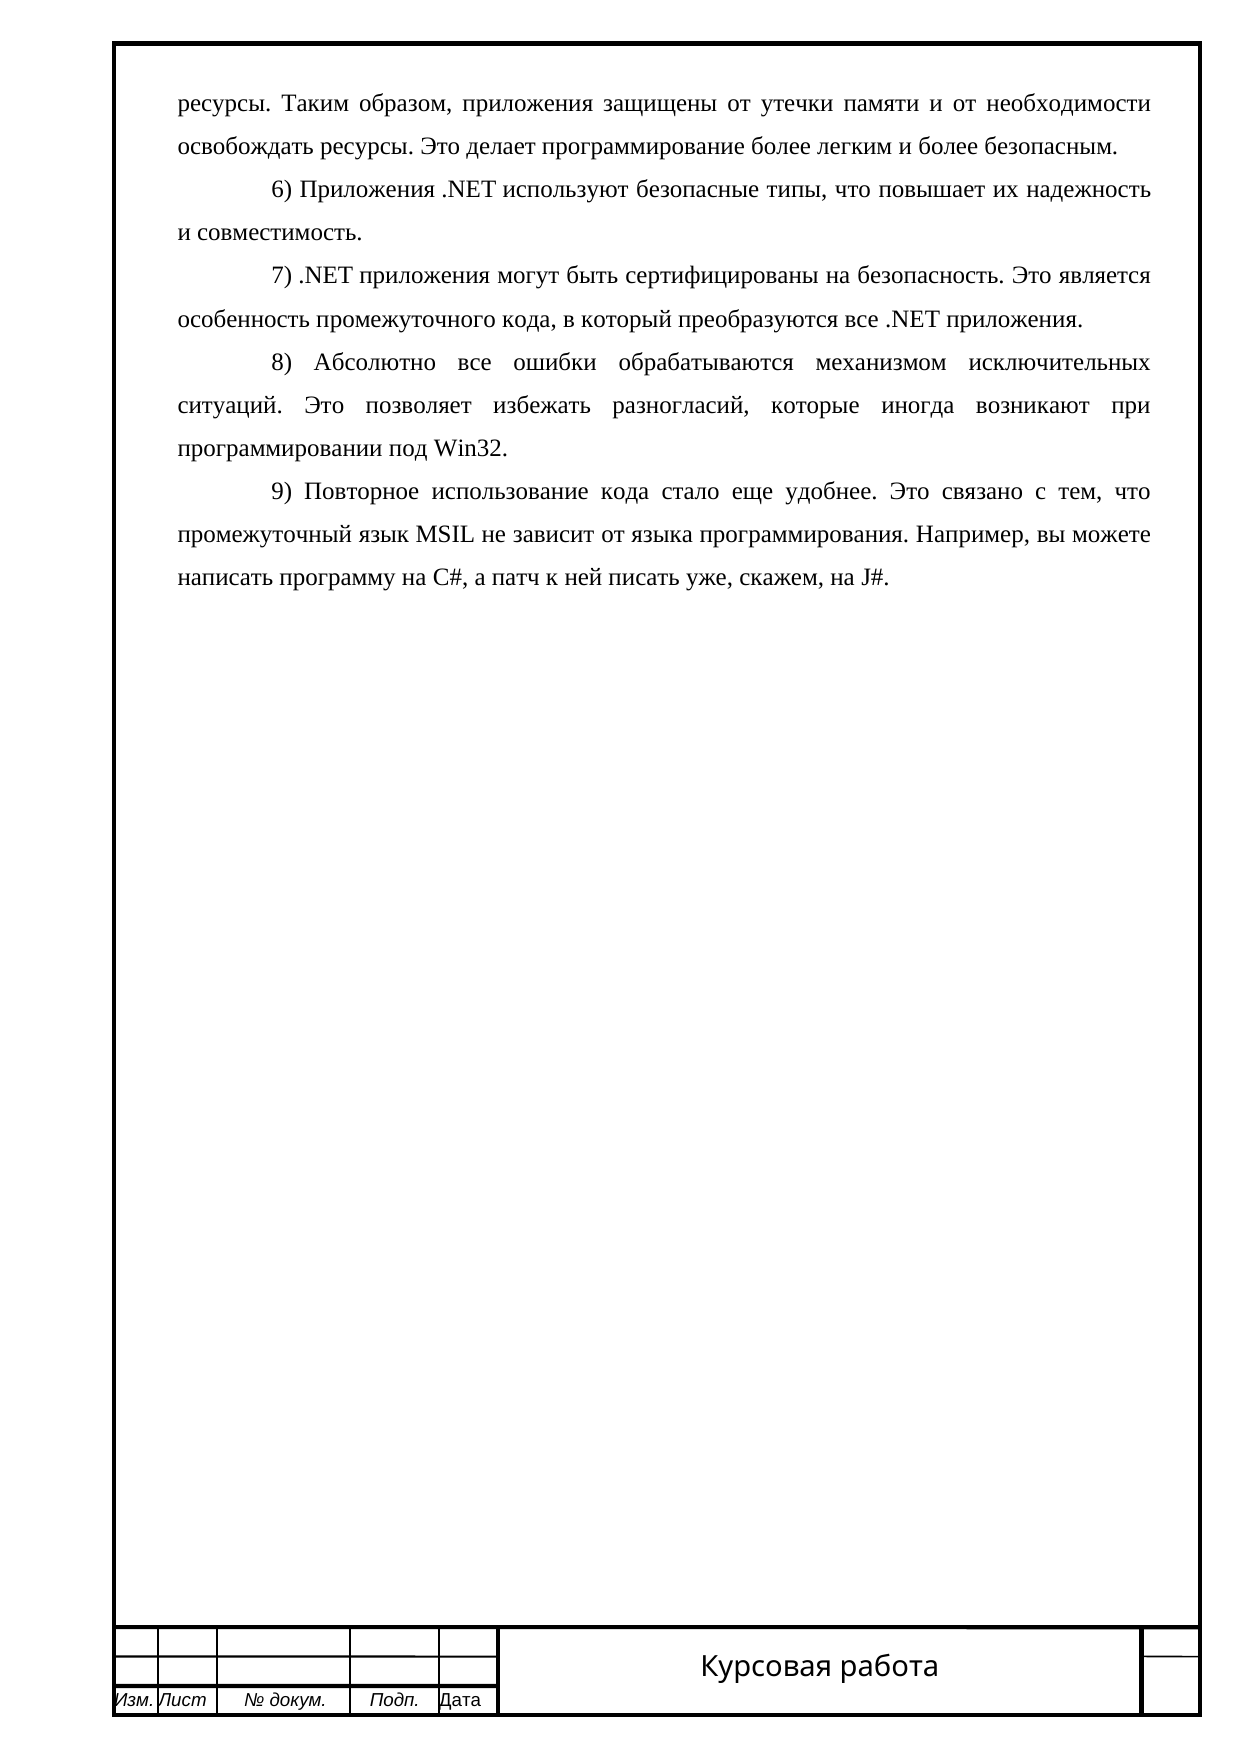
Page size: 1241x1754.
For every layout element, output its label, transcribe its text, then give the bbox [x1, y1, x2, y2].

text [177, 88, 1152, 160]
text 9) Повторное использование кода стало еще удобнее. Это связано с тем, что промежуточный язык MSIL не зависит от языка программирования. Например, вы можете написать программу на C#, а патч к ней писать уже, скажем, на J#. [177, 476, 1152, 591]
text 7) .NET приложения могут быть сертифицированы на безопасность. Это является особенность промежуточного кода, в который преобразуются все .NET приложения. [177, 261, 1152, 332]
text 6) Приложения .NET используют безопасные типы, что повышает их надежность и совместимость. [177, 174, 1152, 246]
text 8) Абсолютно все ошибки обрабатываются механизмом исключительных ситуаций. Это позволяет избежать разногласий, которые иногда возникают при программировании под Win32. [177, 347, 1152, 462]
